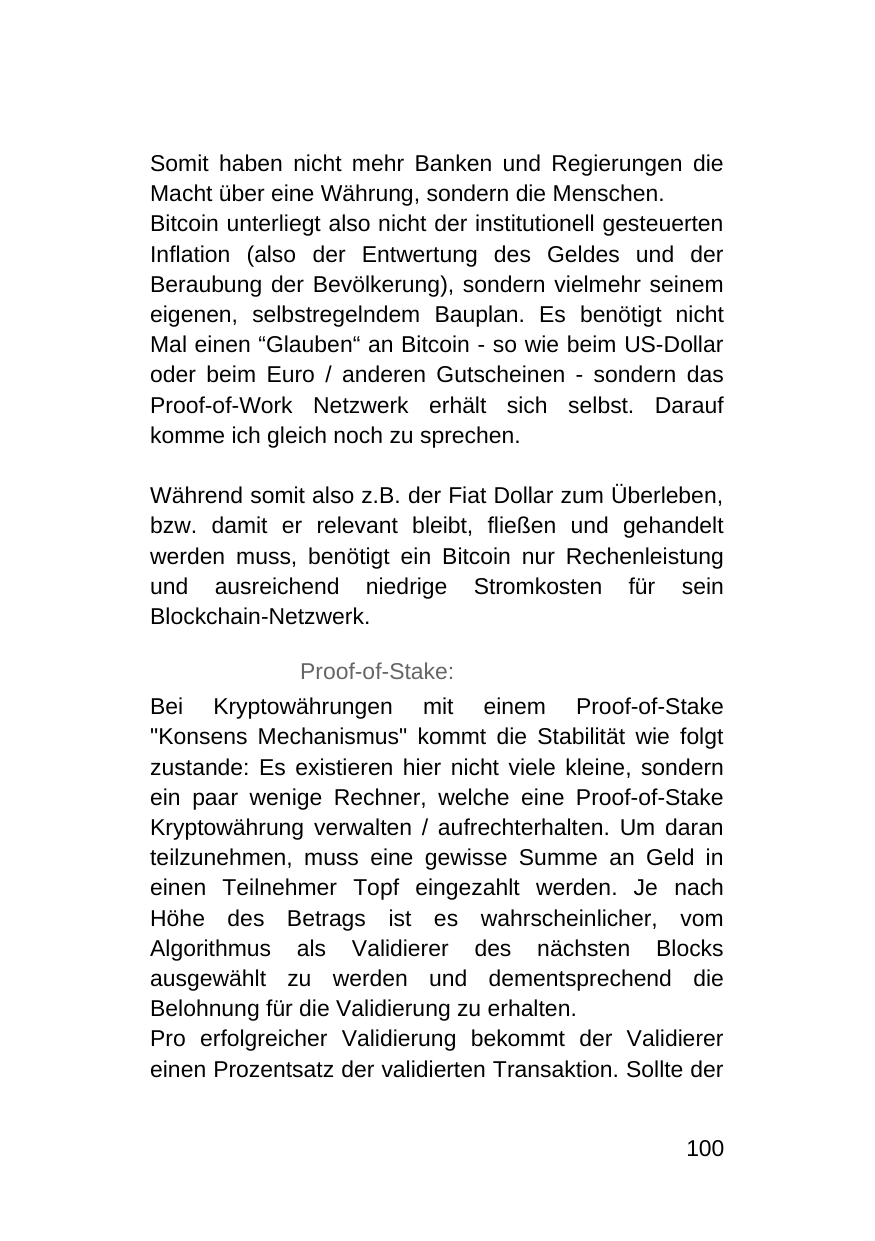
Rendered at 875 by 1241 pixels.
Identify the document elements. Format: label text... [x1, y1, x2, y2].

text Somit haben nicht mehr Banken und Regierungen die Macht über eine Währung, sondern die Menschen. [150, 150, 724, 207]
text Bei Kryptowährungen mit einem Proof-of-Stake "Konsens Mechanismus" kommt die Stabilität wie folgt zustande: Es existieren hier nicht viele kleine, sondern ein paar wenige Rechner, welche eine Proof-of-Stake Kryptowährung verwalten / aufrechterhalten. Um daran teilzunehmen, muss eine gewisse Summe an Geld in einen Teilnehmer Topf eingezahlt werden. Je nach Höhe des Betrags ist es wahrscheinlicher, vom Algorithmus als Validierer des nächsten Blocks ausgewählt zu werden und dementsprechend die Belohnung für die Validierung zu erhalten. [150, 693, 724, 1021]
text Bitcoin unterliegt also nicht der institutionell gesteuerten Inflation (also der Entwertung des Geldes und der Beraubung der Bevölkerung), sondern vielmehr seinem eigenen, selbstregelndem Bauplan. Es benötigt nicht Mal einen “Glauben“ an Bitcoin - so wie beim US-Dollar oder beim Euro / anderen Gutscheinen - sondern das Proof-of-Work Netzwerk erhält sich selbst. Darauf komme ich gleich noch zu sprechen. [150, 210, 724, 448]
text Während somit also z.B. der Fiat Dollar zum Überleben, bzw. damit er relevant bleibt, fließen und gehandelt werden muss, benötigt ein Bitcoin nur Rechenleistung und ausreichend niedrige Stromkosten für sein Blockchain-Netzwerk. [150, 482, 724, 629]
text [150, 1025, 724, 1082]
subtitle Proof-of-Stake: [225, 658, 724, 685]
